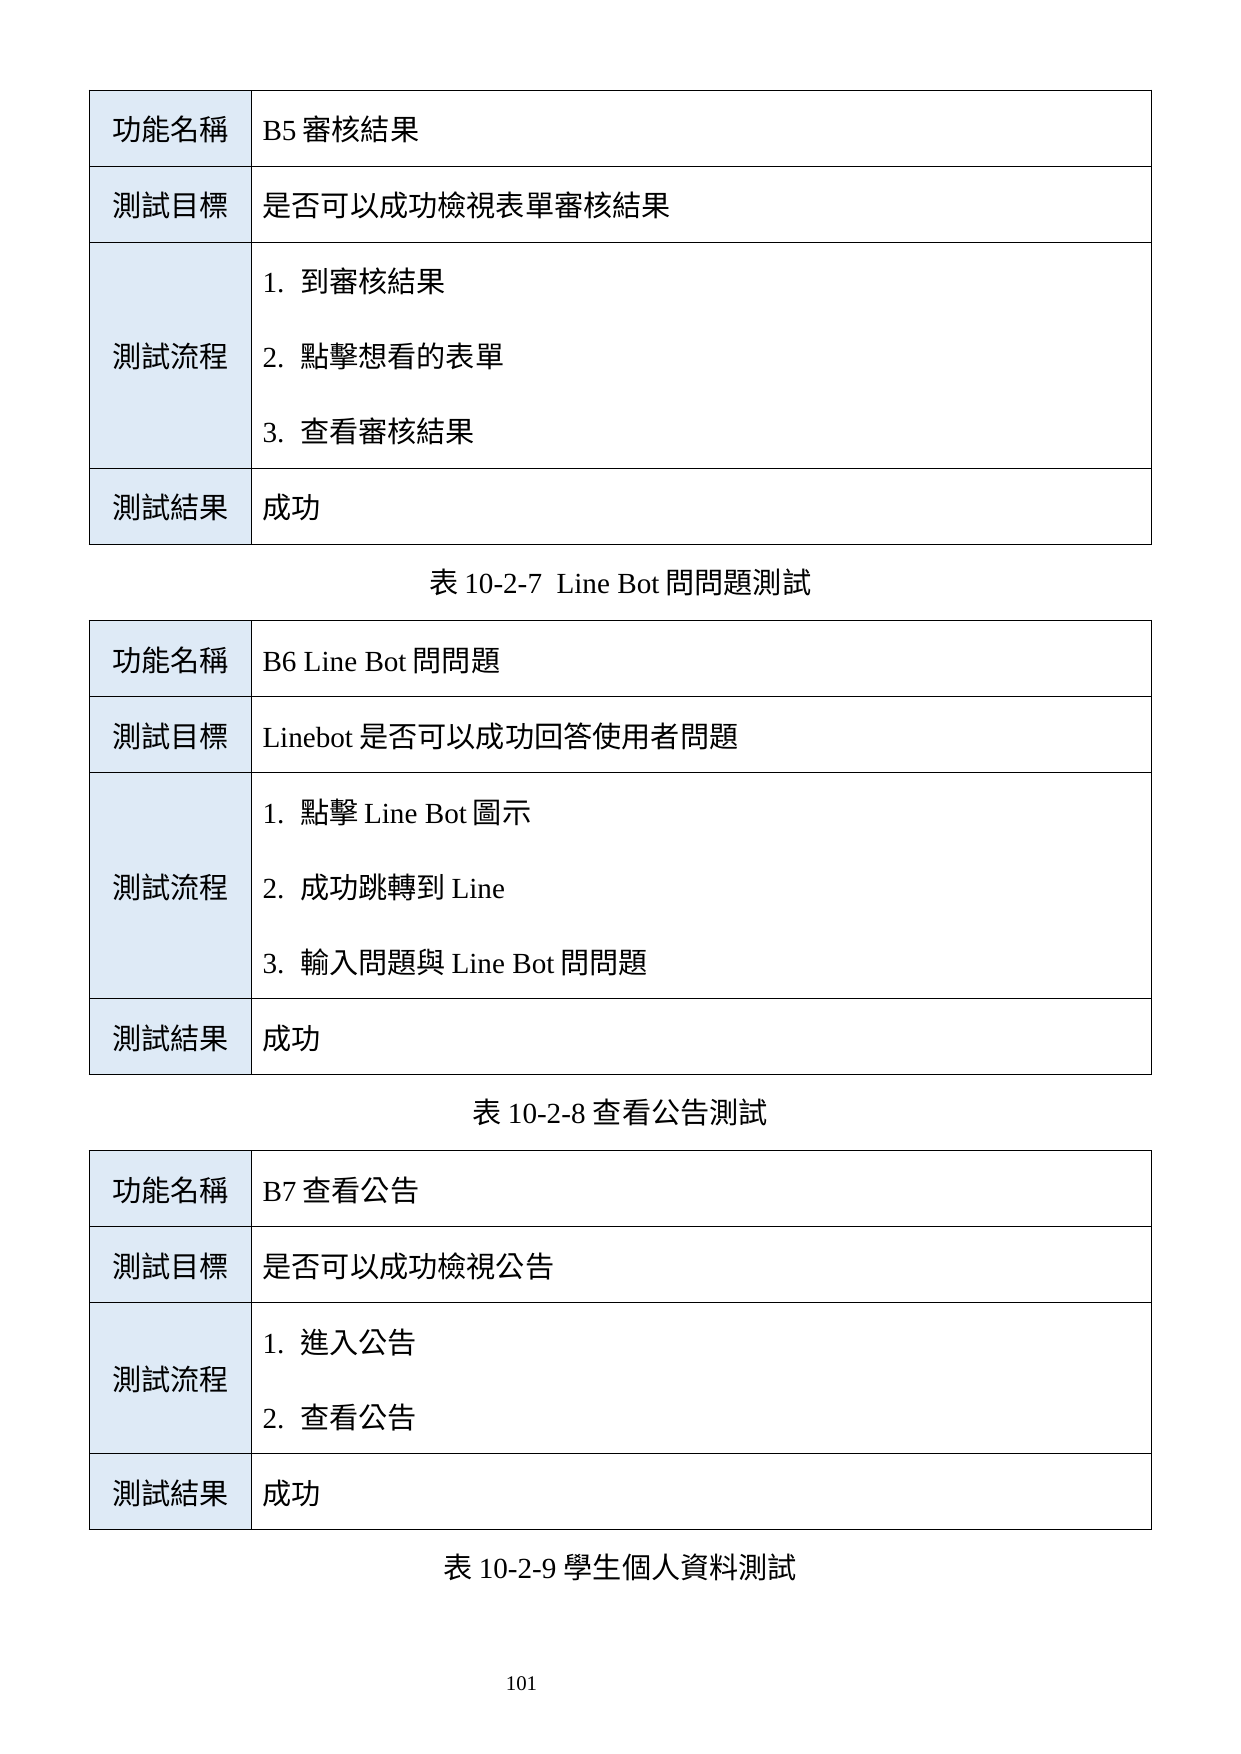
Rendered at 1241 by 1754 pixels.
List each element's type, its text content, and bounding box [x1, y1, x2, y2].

table_cell 測試流程 [90, 1303, 251, 1453]
table_cell 測試結果 [90, 469, 251, 544]
table_cell 成功 [252, 999, 1151, 1074]
table_header 功能名稱 [90, 91, 251, 166]
text 表10-2-9 學生個人資料測試 [89, 1530, 1152, 1605]
table_cell 成功 [252, 1454, 1151, 1529]
table_cell 測試結果 [90, 1454, 251, 1529]
table_cell 測試流程 [90, 243, 251, 468]
table_header B6 Line Bot問問題 [252, 621, 1151, 696]
table_header B5審核結果 [252, 91, 1151, 166]
table_cell 進入公告 查看公告 [252, 1303, 1151, 1453]
table_cell Linebot是否可以成功回答使用者問題 [252, 697, 1151, 772]
table_cell 測試目標 [90, 697, 251, 772]
table_header 功能名稱 [90, 1151, 251, 1226]
table_cell 點擊Line Bot圖示 成功跳轉到Line 輸入問題與Line Bot問問題 [252, 773, 1151, 998]
table_cell 是否可以成功檢視公告 [252, 1227, 1151, 1302]
text 表10-2-8 查看公告測試 [89, 1075, 1152, 1150]
table_cell 測試結果 [90, 999, 251, 1074]
table_cell 測試流程 [90, 773, 251, 998]
text 表10-2-7 Line Bot問問題測試 [89, 545, 1152, 620]
table_header B7查看公告 [252, 1151, 1151, 1226]
table_header 功能名稱 [90, 621, 251, 696]
table_cell 成功 [252, 469, 1151, 544]
table_cell 是否可以成功檢視表單審核結果 [252, 167, 1151, 242]
table_cell 測試目標 [90, 167, 251, 242]
table_cell 測試目標 [90, 1227, 251, 1302]
table_cell 到審核結果 點擊想看的表單 查看審核結果 [252, 243, 1151, 468]
